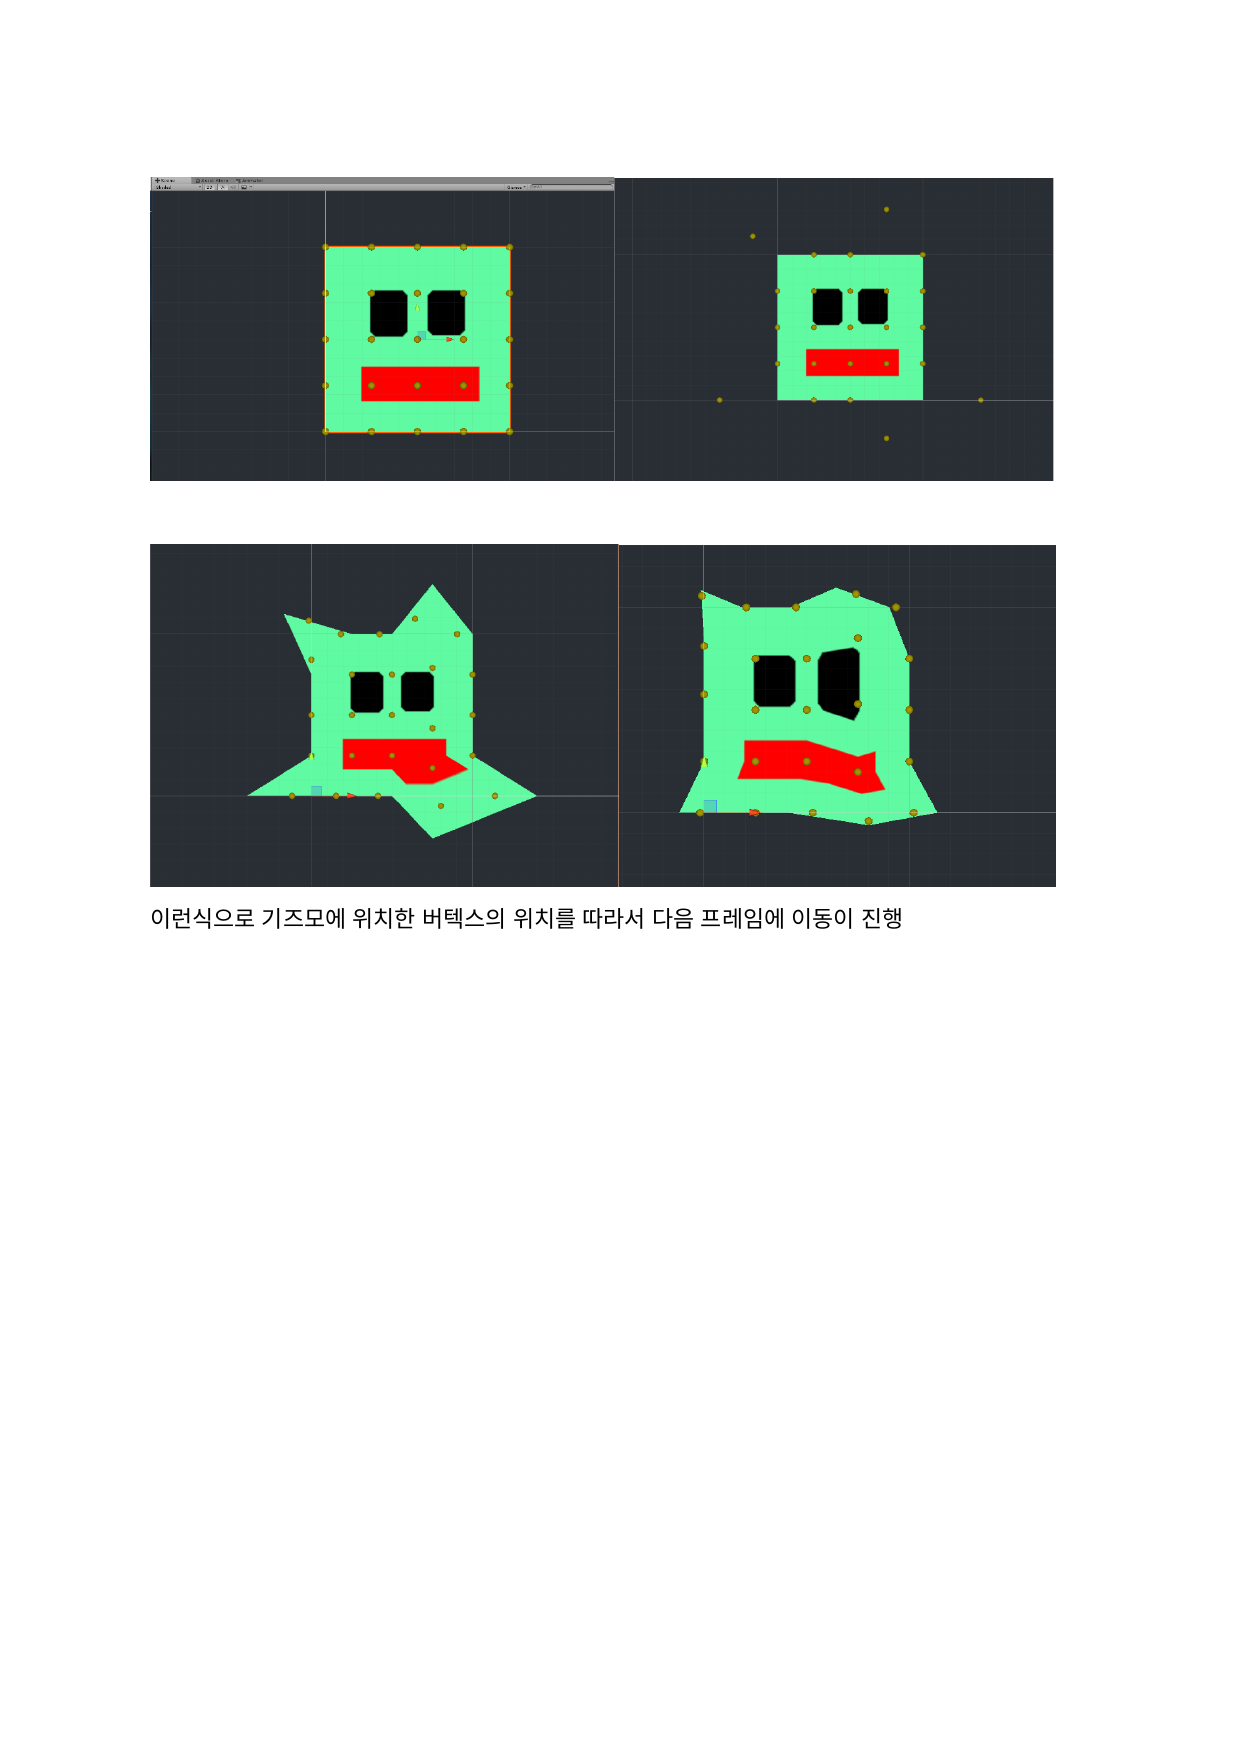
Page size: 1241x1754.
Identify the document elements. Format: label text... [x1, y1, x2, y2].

text 이런식으로 기즈모에 위치한 버텍스의 위치를 따라서 다음 프레임에 이동이 진행 [150, 901, 1090, 934]
picture [150, 177, 1054, 481]
picture [150, 544, 1056, 887]
